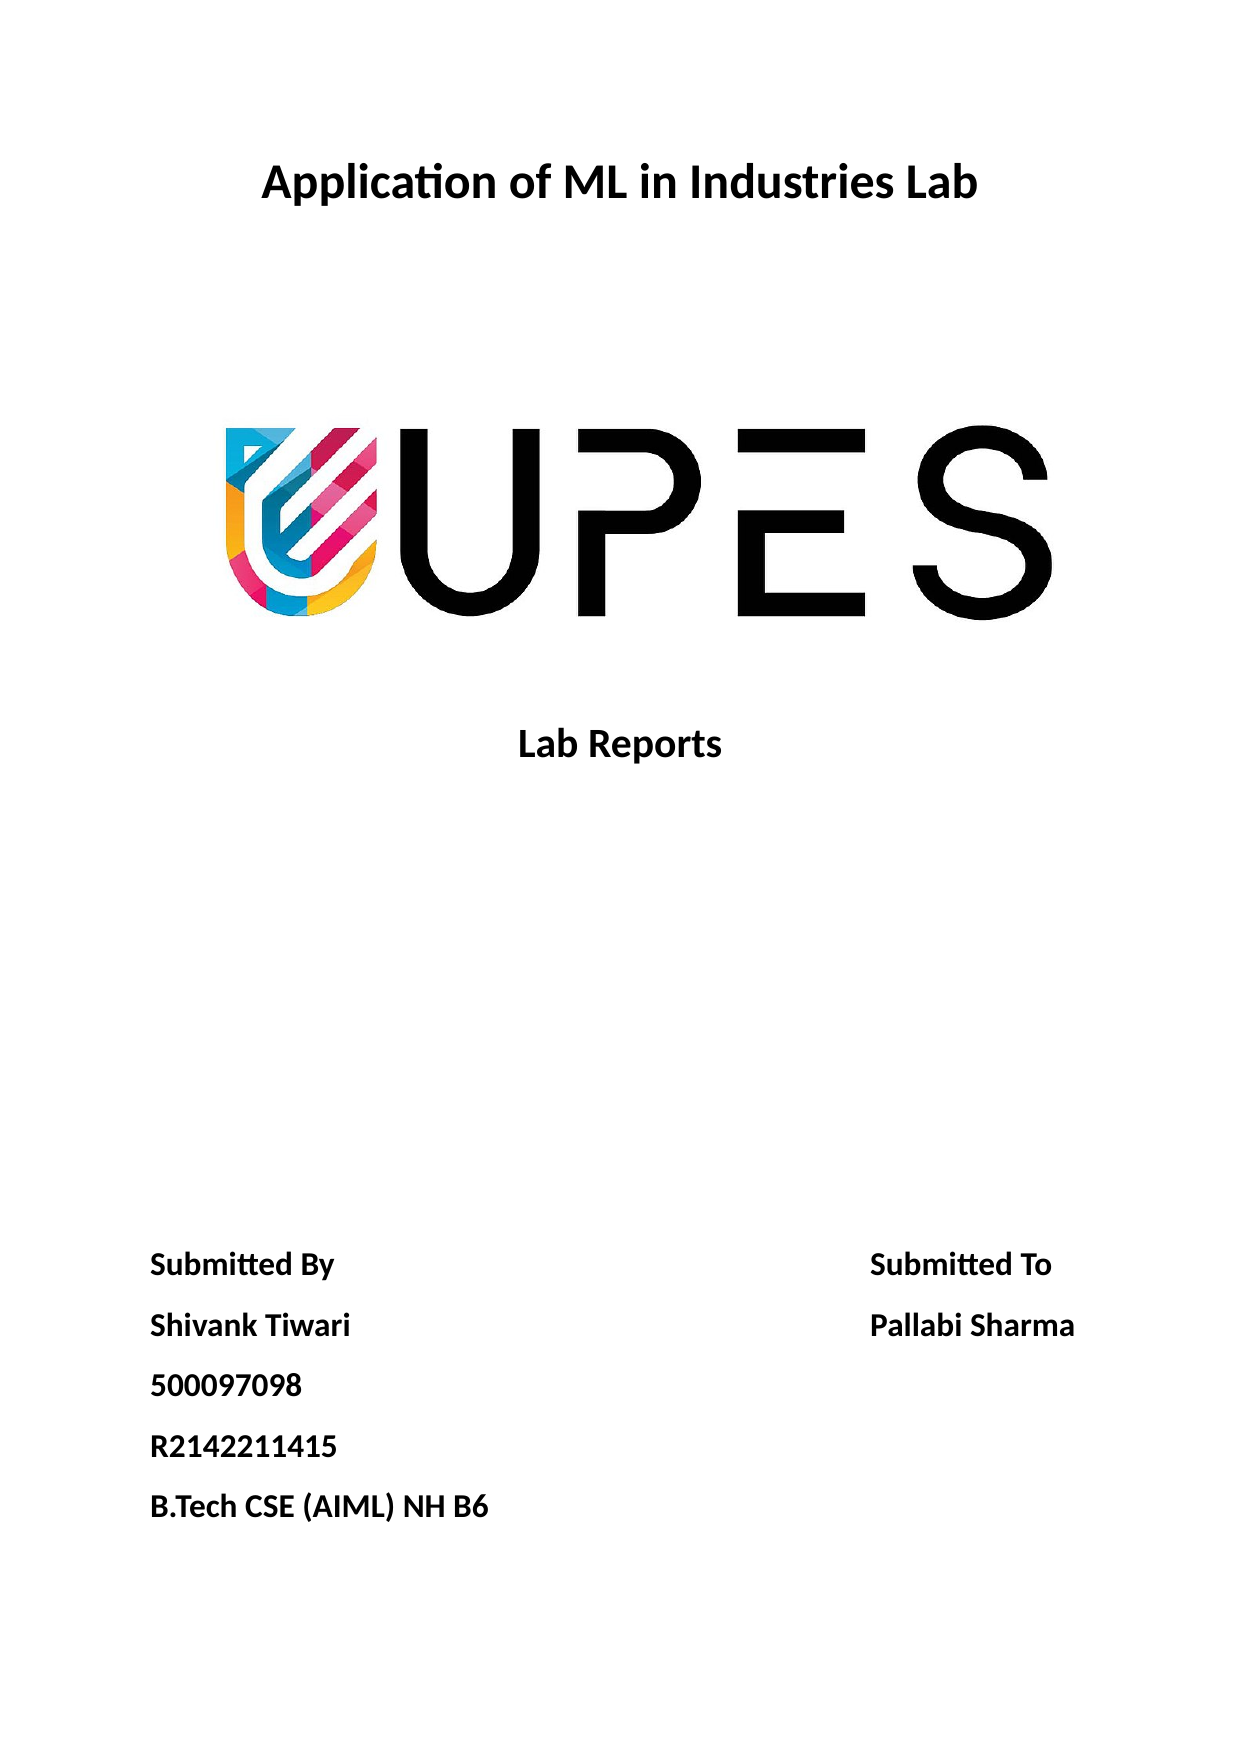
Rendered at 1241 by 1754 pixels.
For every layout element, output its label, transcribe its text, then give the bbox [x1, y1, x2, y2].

text Application of ML in Industries Lab [150, 150, 1090, 211]
text B.Tech CSE (AIML) NH B6 [150, 1485, 1090, 1526]
text Submitted By Submitted To [150, 1243, 1090, 1284]
text Lab Reports [150, 717, 1090, 768]
text Shivank Tiwari Pallabi Sharma [150, 1303, 1090, 1344]
picture [150, 315, 1091, 699]
text R2142211415 [150, 1425, 1090, 1466]
text 500097098 [150, 1364, 1090, 1405]
